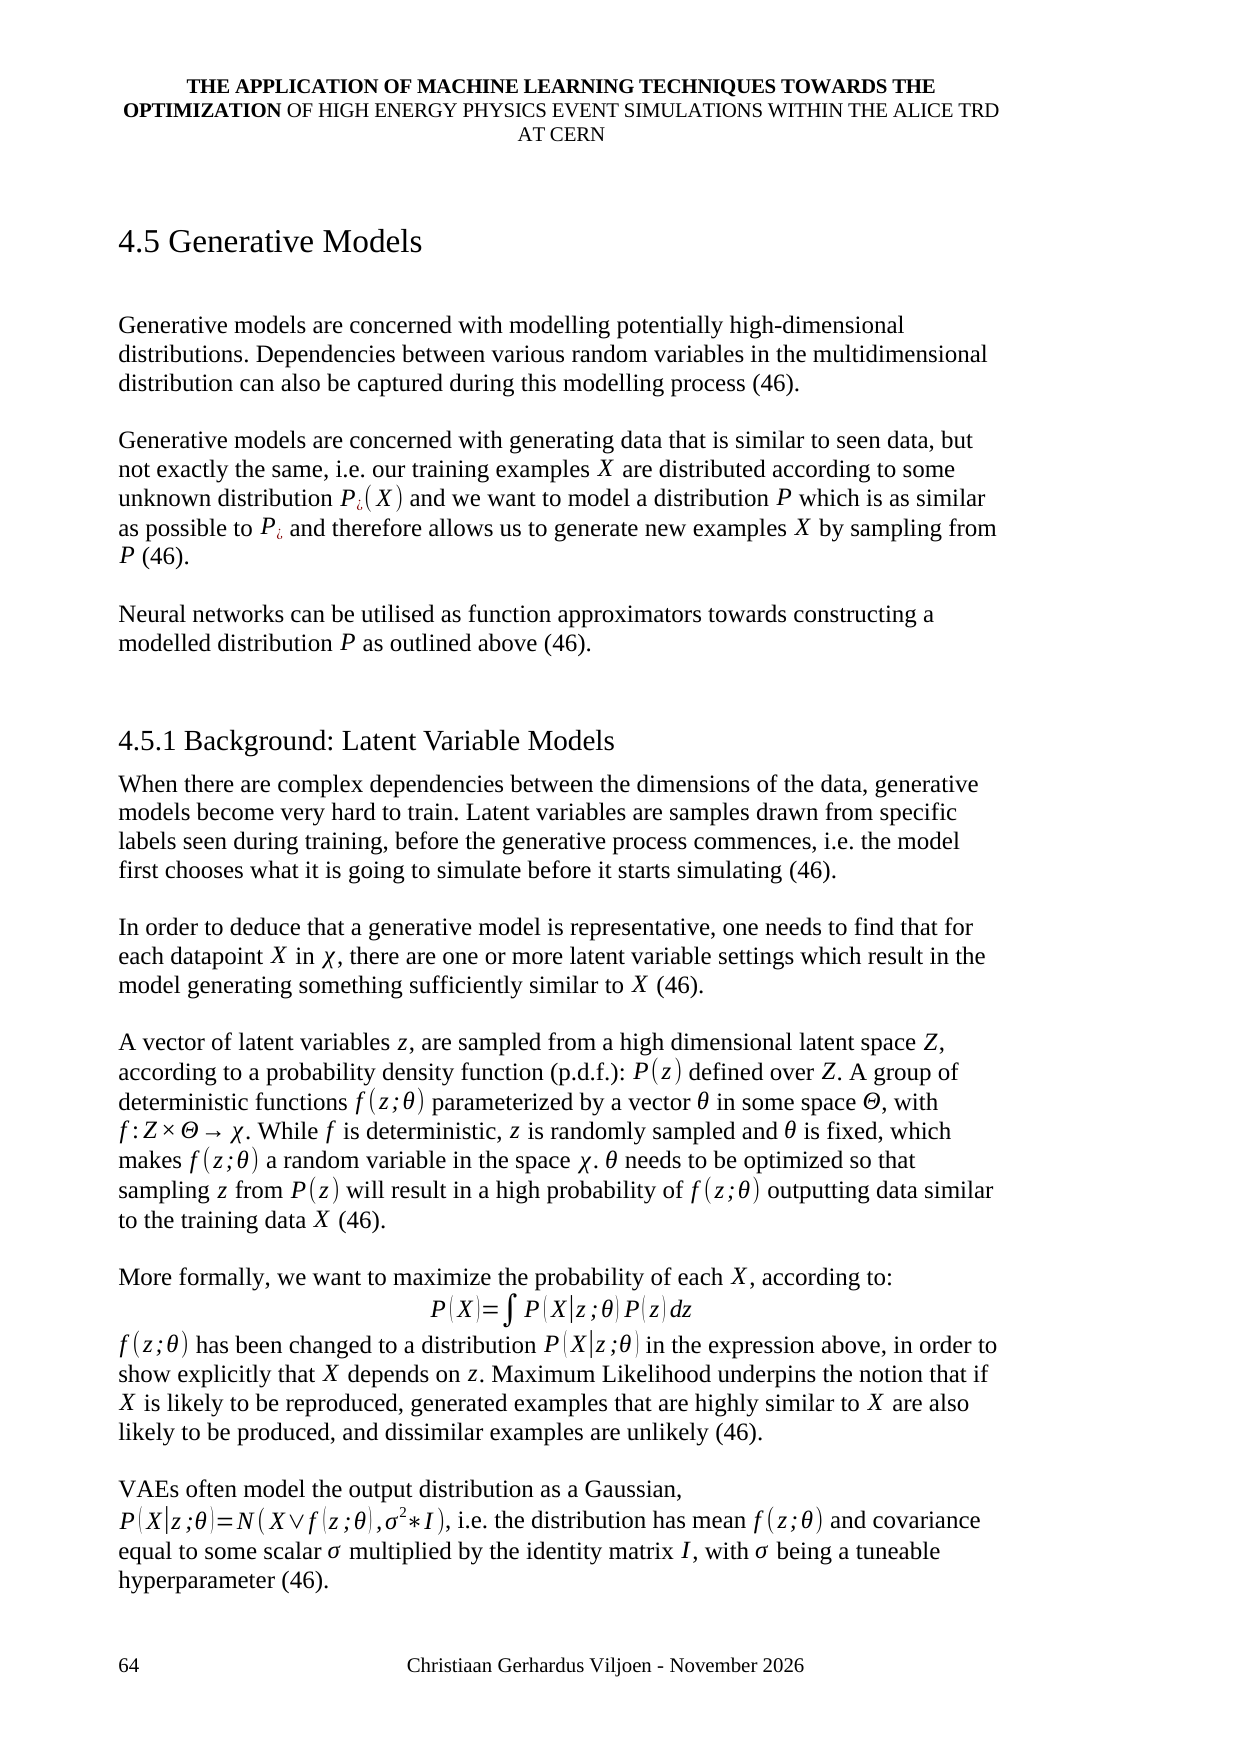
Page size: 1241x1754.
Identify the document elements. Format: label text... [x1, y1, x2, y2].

text When there are complex dependencies between the dimensions of the data, generative models become very hard to train. Latent variables are samples drawn from specific labels seen during training, before the generative process commences, i.e. the model first chooses what it is going to simulate before it starts simulating . [118, 769, 1004, 884]
text A vector of latent variables , are sampled from a high dimensional latent space , according to a probability density function (p.d.f.): defined over . A group of deterministic functions parameterized by a vector in some space , with . While is deterministic, is randomly sampled and is fixed, which makes a random variable in the space . needs to be optimized so that sampling from will result in a high probability of outputting data similar to the training data . [118, 1027, 1004, 1234]
text Generative models are concerned with generating data that is similar to seen data, but not exactly the same, i.e. our training examples are distributed according to some unknown distribution and we want to model a distribution which is as similar as possible to and therefore allows us to generate new examples by sampling from . [118, 425, 1004, 570]
text VAEs often model the output distribution as a Gaussian, , i.e. the distribution has mean and covariance equal to some scalar multiplied by the identity matrix , with being a tuneable hyperparameter . [118, 1474, 1004, 1594]
text Neural networks can be utilised as function approximators towards constructing a modelled distribution as outlined above . [118, 599, 1004, 656]
text In order to deduce that a generative model is representative, one needs to find that for each datapoint in , there are one or more latent variable settings which result in the model generating something sufficiently similar to . [118, 912, 1004, 999]
text Generative models are concerned with modelling potentially high-dimensional distributions. Dependencies between various random variables in the multidimensional distribution can also be captured during this modelling process . [118, 310, 1004, 396]
text More formally, we want to maximize the probability of each , according to: [118, 1262, 1004, 1291]
subtitle Background: Latent Variable Models [118, 723, 1004, 756]
text has been changed to a distribution in the expression above, in order to show explicitly that depends on . Maximum Likelihood underpins the notion that if is likely to be reproduced, generated examples that are highly similar to are also likely to be produced, and dissimilar examples are unlikely . [118, 1329, 1004, 1446]
subtitle Generative Models [118, 221, 1004, 259]
